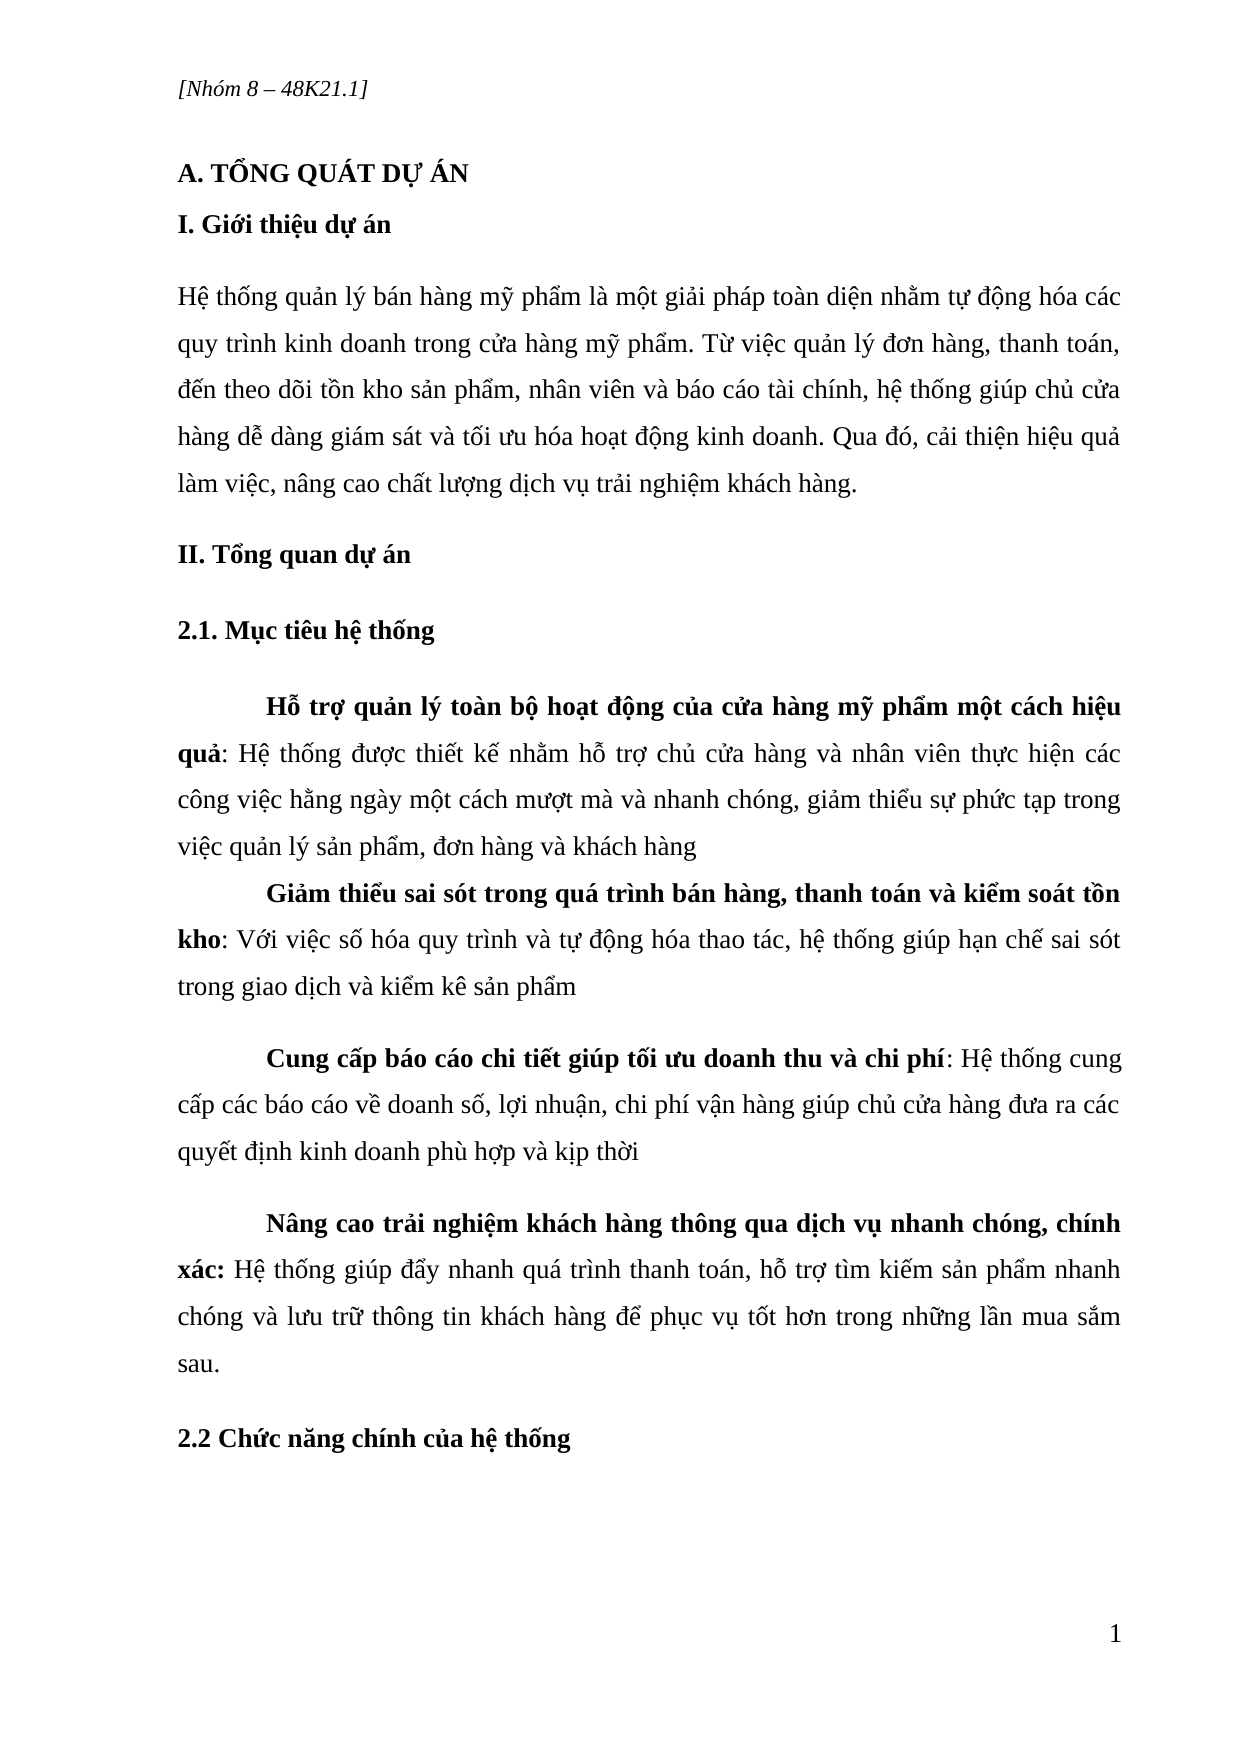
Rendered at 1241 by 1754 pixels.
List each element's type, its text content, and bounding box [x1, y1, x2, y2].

text Hệ thống quản lý bán hàng mỹ phẩm là một giải pháp toàn diện nhằm tự động hóa các quy trình kinh doanh trong cửa hàng mỹ phẩm. Từ việc quản lý đơn hàng, thanh toán, đến theo dõi tồn kho sản phẩm, nhân viên và báo cáo tài chính, hệ thống giúp chủ cửa hàng dễ dàng giám sát và tối ưu hóa hoạt động kinh doanh. Qua đó, cải thiện hiệu quả làm việc, nâng cao chất lượng dịch vụ trải nghiệm khách hàng. [177, 280, 1122, 498]
subtitle 2.1. Mục tiêu hệ thống [177, 614, 1122, 645]
subtitle I. Giới thiệu dự án [177, 208, 1122, 239]
subtitle 2.2 Chức năng chính của hệ thống [177, 1422, 1122, 1454]
text Hỗ trợ quản lý toàn bộ hoạt động của cửa hàng mỹ phẩm một cách hiệu quả: Hệ thống được thiết kế nhằm hỗ trợ chủ cửa hàng và nhân viên thực hiện các công việc hằng ngày một cách mượt mà và nhanh chóng, giảm thiểu sự phức tạp trong việc quản lý sản phẩm, đơn hàng và khách hàng [177, 690, 1122, 861]
subtitle II. Tổng quan dự án [177, 538, 1122, 569]
text Giảm thiểu sai sót trong quá trình bán hàng, thanh toán và kiểm soát tồn kho: Với việc số hóa quy trình và tự động hóa thao tác, hệ thống giúp hạn chế sai sót trong giao dịch và kiểm kê sản phẩm [177, 877, 1122, 1001]
text Cung cấp báo cáo chi tiết giúp tối ưu doanh thu và chi phí: Hệ thống cung cấp các báo cáo về doanh số, lợi nhuận, chi phí vận hàng giúp chủ cửa hàng đưa ra các quyết định kinh doanh phù hợp và kịp thời [177, 1042, 1122, 1166]
text Nâng cao trải nghiệm khách hàng thông qua dịch vụ nhanh chóng, chính xác: Hệ thống giúp đẩy nhanh quá trình thanh toán, hỗ trợ tìm kiếm sản phẩm nhanh chóng và lưu trữ thông tin khách hàng để phục vụ tốt hơn trong những lần mua sắm sau. [177, 1207, 1122, 1378]
subtitle A. TỔNG QUÁT DỰ ÁN [177, 157, 1122, 189]
